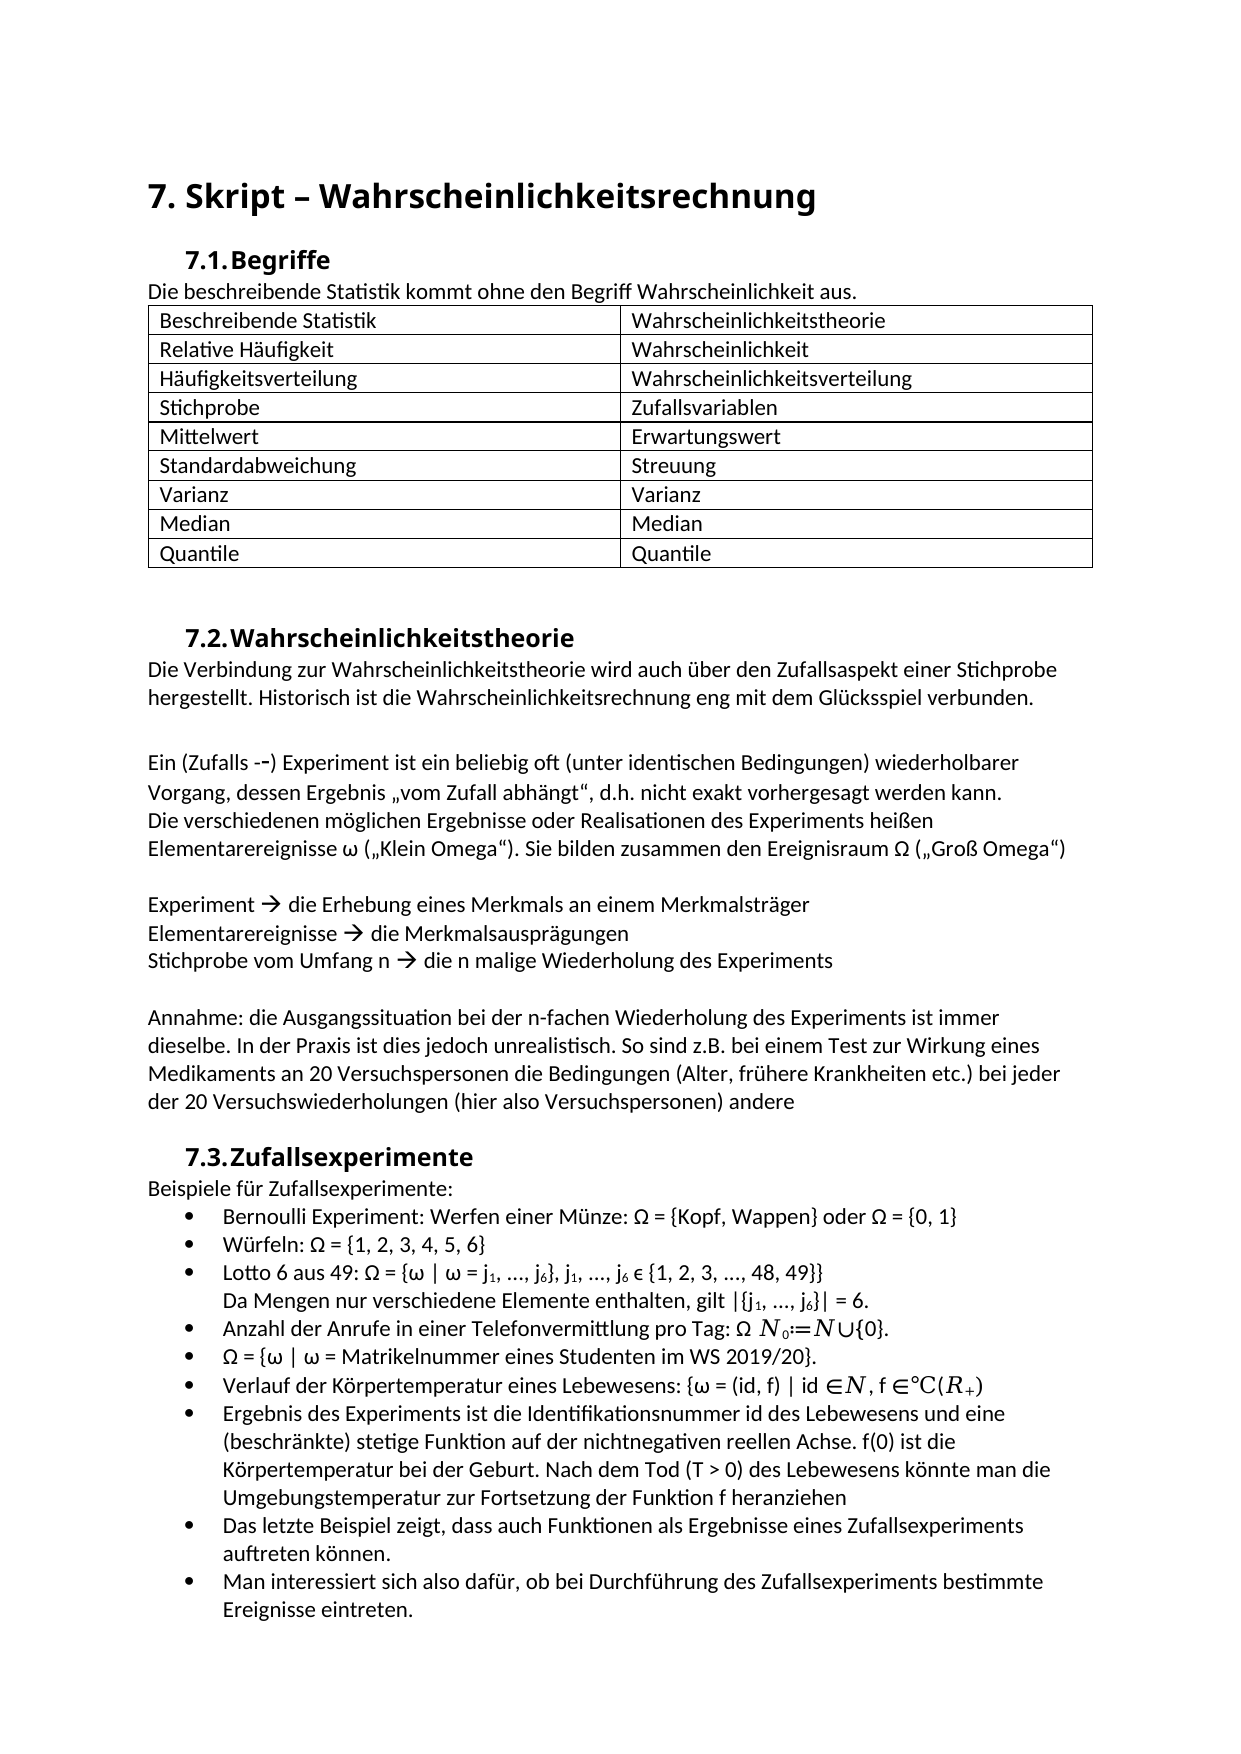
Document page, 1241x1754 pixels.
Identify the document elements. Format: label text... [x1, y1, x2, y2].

list Lotto 6 aus 49: Ω = {ω | ω = j1, ..., j6}, j1, ..., j6 ϵ {1, 2, 3, ..., 48, 49}} [185, 1258, 1093, 1286]
text dieselbe. In der Praxis ist dies jedoch unrealistisch. So sind z.B. bei einem Test zur Wirkung eines [148, 1031, 1093, 1059]
table_cell Quantile [149, 539, 620, 567]
table_header Wahrscheinlichkeitstheorie [621, 306, 1092, 334]
text Annahme: die Ausgangssituation bei der n-fachen Wiederholung des Experiments ist immer [148, 1003, 1093, 1031]
list Bernoulli Experiment: Werfen einer Münze: Ω = {Kopf, Wappen} oder Ω = {0, 1} [185, 1202, 1093, 1230]
table_cell Relative Häufigkeit [149, 335, 620, 363]
text Elementarereignisse ω („Klein Omega“). Sie bilden zusammen den Ereignisraum Ω („Groß Omega“) [148, 834, 1093, 863]
text Die verschiedenen möglichen Ergebnisse oder Realisationen des Experiments heißen [148, 807, 1093, 834]
subtitle Zufallsexperimente [185, 1140, 1093, 1174]
table_cell Häufigkeitsverteilung [149, 364, 620, 392]
table_cell Wahrscheinlichkeitsverteilung [621, 364, 1092, 392]
subtitle Begriffe [185, 243, 1093, 277]
table_cell Varianz [621, 481, 1092, 508]
table_cell Mittelwert [149, 423, 620, 450]
list Man interessiert sich also dafür, ob bei Durchführung des Zufallsexperiments bestimmte Ereignisse eintreten. [185, 1567, 1093, 1623]
table_cell Quantile [621, 539, 1092, 567]
table_header Beschreibende Statistik [149, 306, 620, 334]
table_cell Zufallsvariablen [621, 393, 1092, 421]
text Die beschreibende Statistik kommt ohne den Begriff Wahrscheinlichkeit aus. [148, 277, 1093, 305]
list Verlauf der Körpertemperatur eines Lebewesens: {ω = (id, f) | id ∈𝑁, f ∈℃(𝑅+) [185, 1370, 1093, 1399]
subtitle Wahrscheinlichkeitstheorie [185, 621, 1093, 655]
text Beispiele für Zufallsexperimente: [148, 1174, 1093, 1202]
text Vorgang, dessen Ergebnis „vom Zufall abhängt“, d.h. nicht exakt vorhergesagt werden kann. [148, 778, 1093, 807]
table_cell Median [621, 510, 1092, 538]
list Anzahl der Anrufe in einer Telefonvermittlung pro Tag: Ω 𝑁0≔𝑁∪{0}. [185, 1314, 1093, 1342]
list Ω = {ω | ω = Matrikelnummer eines Studenten im WS 2019/20}. [185, 1342, 1093, 1370]
text Ein (Zufalls --) Experiment ist ein beliebig oft (unter identischen Bedingungen) wiederholbarer [148, 739, 1093, 778]
text hergestellt. Historisch ist die Wahrscheinlichkeitsrechnung eng mit dem Glücksspiel verbunden. [148, 683, 1093, 711]
table_cell Streuung [621, 451, 1092, 479]
text Medikaments an 20 Versuchspersonen die Bedingungen (Alter, frühere Krankheiten etc.) bei jeder [148, 1059, 1093, 1087]
list Ergebnis des Experiments ist die Identifikationsnummer id des Lebewesens und eine (beschränkte) stetige Funktion auf der nichtnegativen reellen Achse. f(0) ist die Körpertemperatur bei der Geburt. Nach dem Tod (T > 0) des Lebewesens könnte man die Umgebungstemperatur zur Fortsetzung der Funktion f heranziehen [185, 1399, 1093, 1511]
table_cell Varianz [149, 481, 620, 508]
table_cell Median [149, 510, 620, 538]
text Stichprobe vom Umfang n die n malige Wiederholung des Experiments [148, 947, 1093, 975]
list Würfeln: Ω = {1, 2, 3, 4, 5, 6} [185, 1230, 1093, 1258]
table_cell Erwartungswert [621, 423, 1092, 450]
text Die Verbindung zur Wahrscheinlichkeitstheorie wird auch über den Zufallsaspekt einer Stichprobe [148, 655, 1093, 683]
list Da Mengen nur verschiedene Elemente enthalten, gilt |{j1, ..., j6}| = 6. [223, 1286, 1093, 1314]
text Elementarereignisse die Merkmalsausprägungen [148, 919, 1093, 947]
table_cell Stichprobe [149, 393, 620, 421]
table_cell Wahrscheinlichkeit [621, 335, 1092, 363]
subtitle Skript – Wahrscheinlichkeitsrechnung [148, 173, 1093, 218]
text der 20 Versuchswiederholungen (hier also Versuchspersonen) andere [148, 1087, 1093, 1115]
text Experiment die Erhebung eines Merkmals an einem Merkmalsträger [148, 891, 1093, 919]
table_cell Standardabweichung [149, 451, 620, 479]
list Das letzte Beispiel zeigt, dass auch Funktionen als Ergebnisse eines Zufallsexperiments auftreten können. [185, 1511, 1093, 1567]
